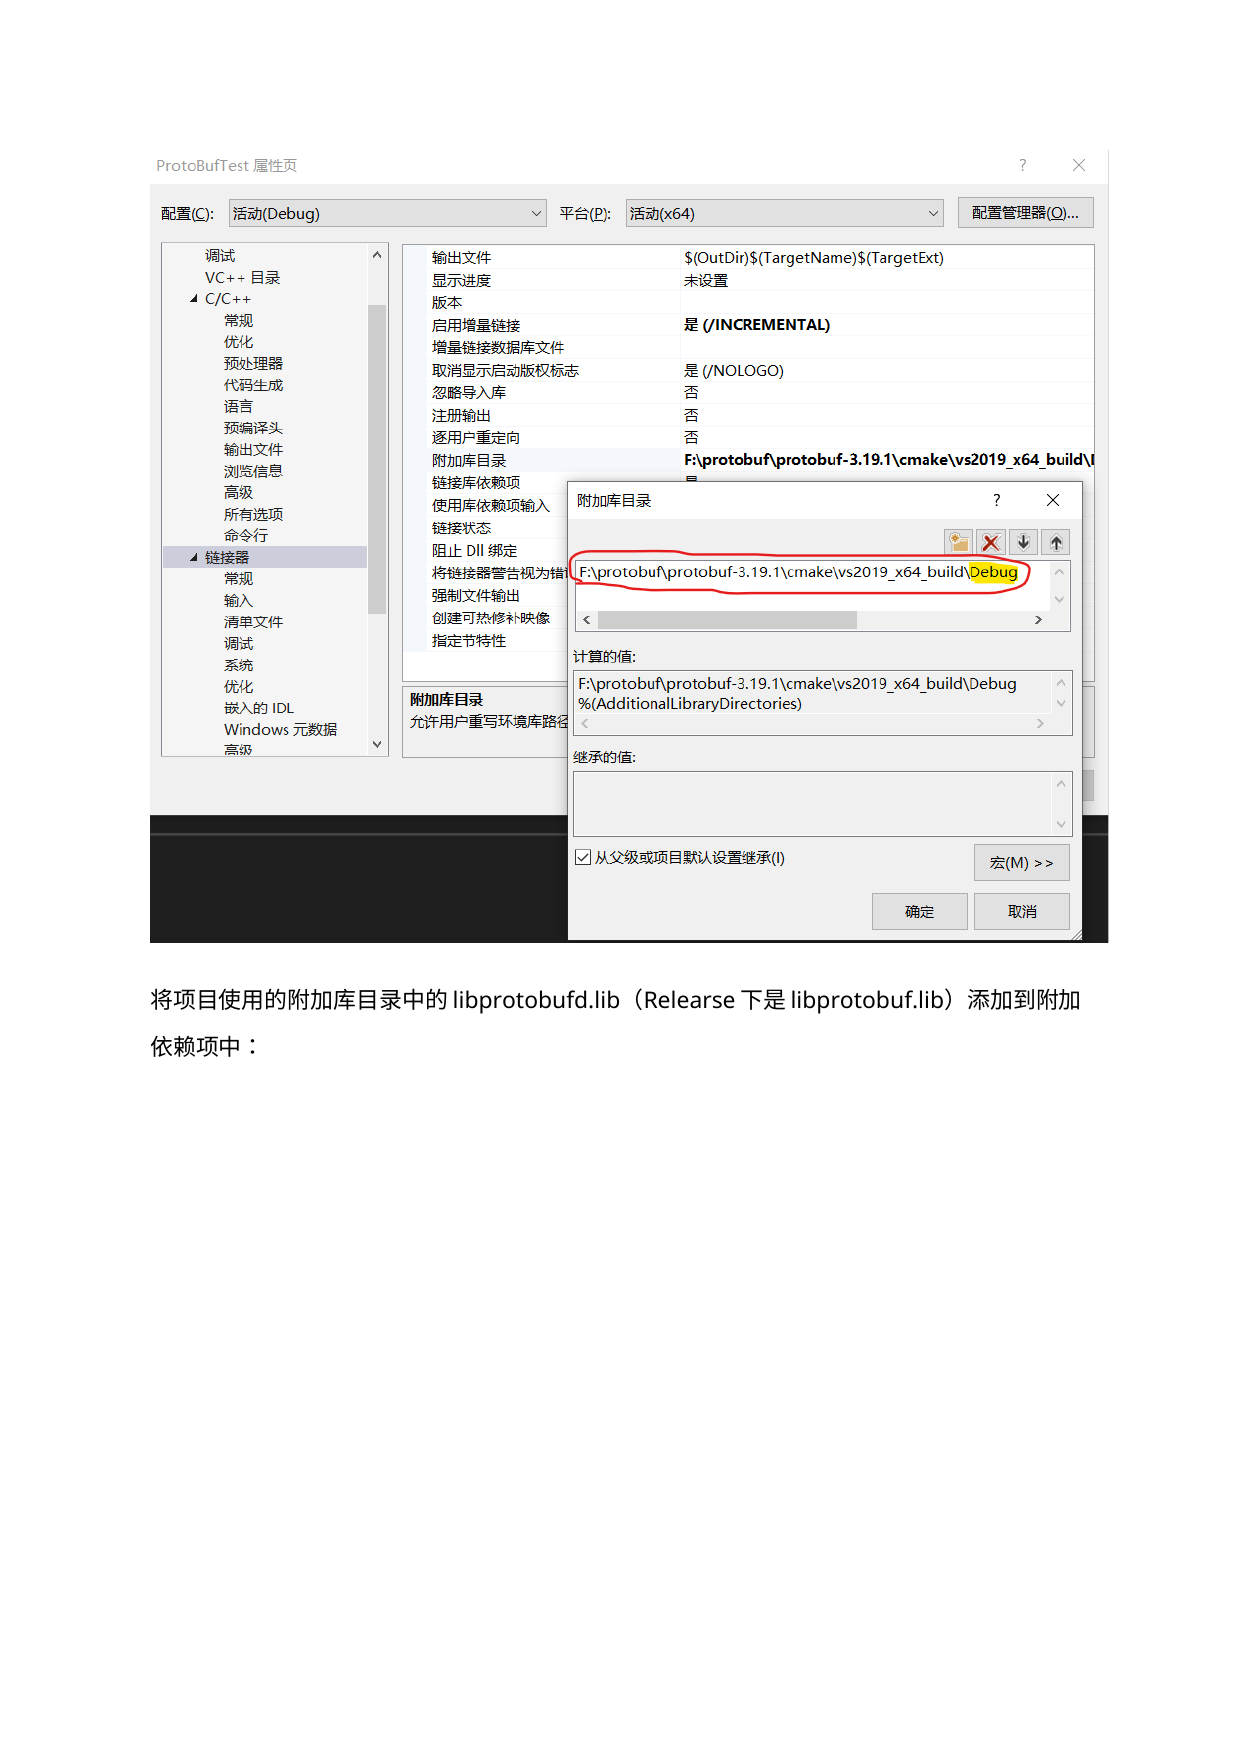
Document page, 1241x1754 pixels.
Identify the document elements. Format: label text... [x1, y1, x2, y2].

text 将项目使用的附加库目录中的libprotobufd.lib（Relearse下是libprotobuf.lib）添加到附加依赖项中： [150, 984, 1090, 1062]
picture [150, 150, 1109, 943]
